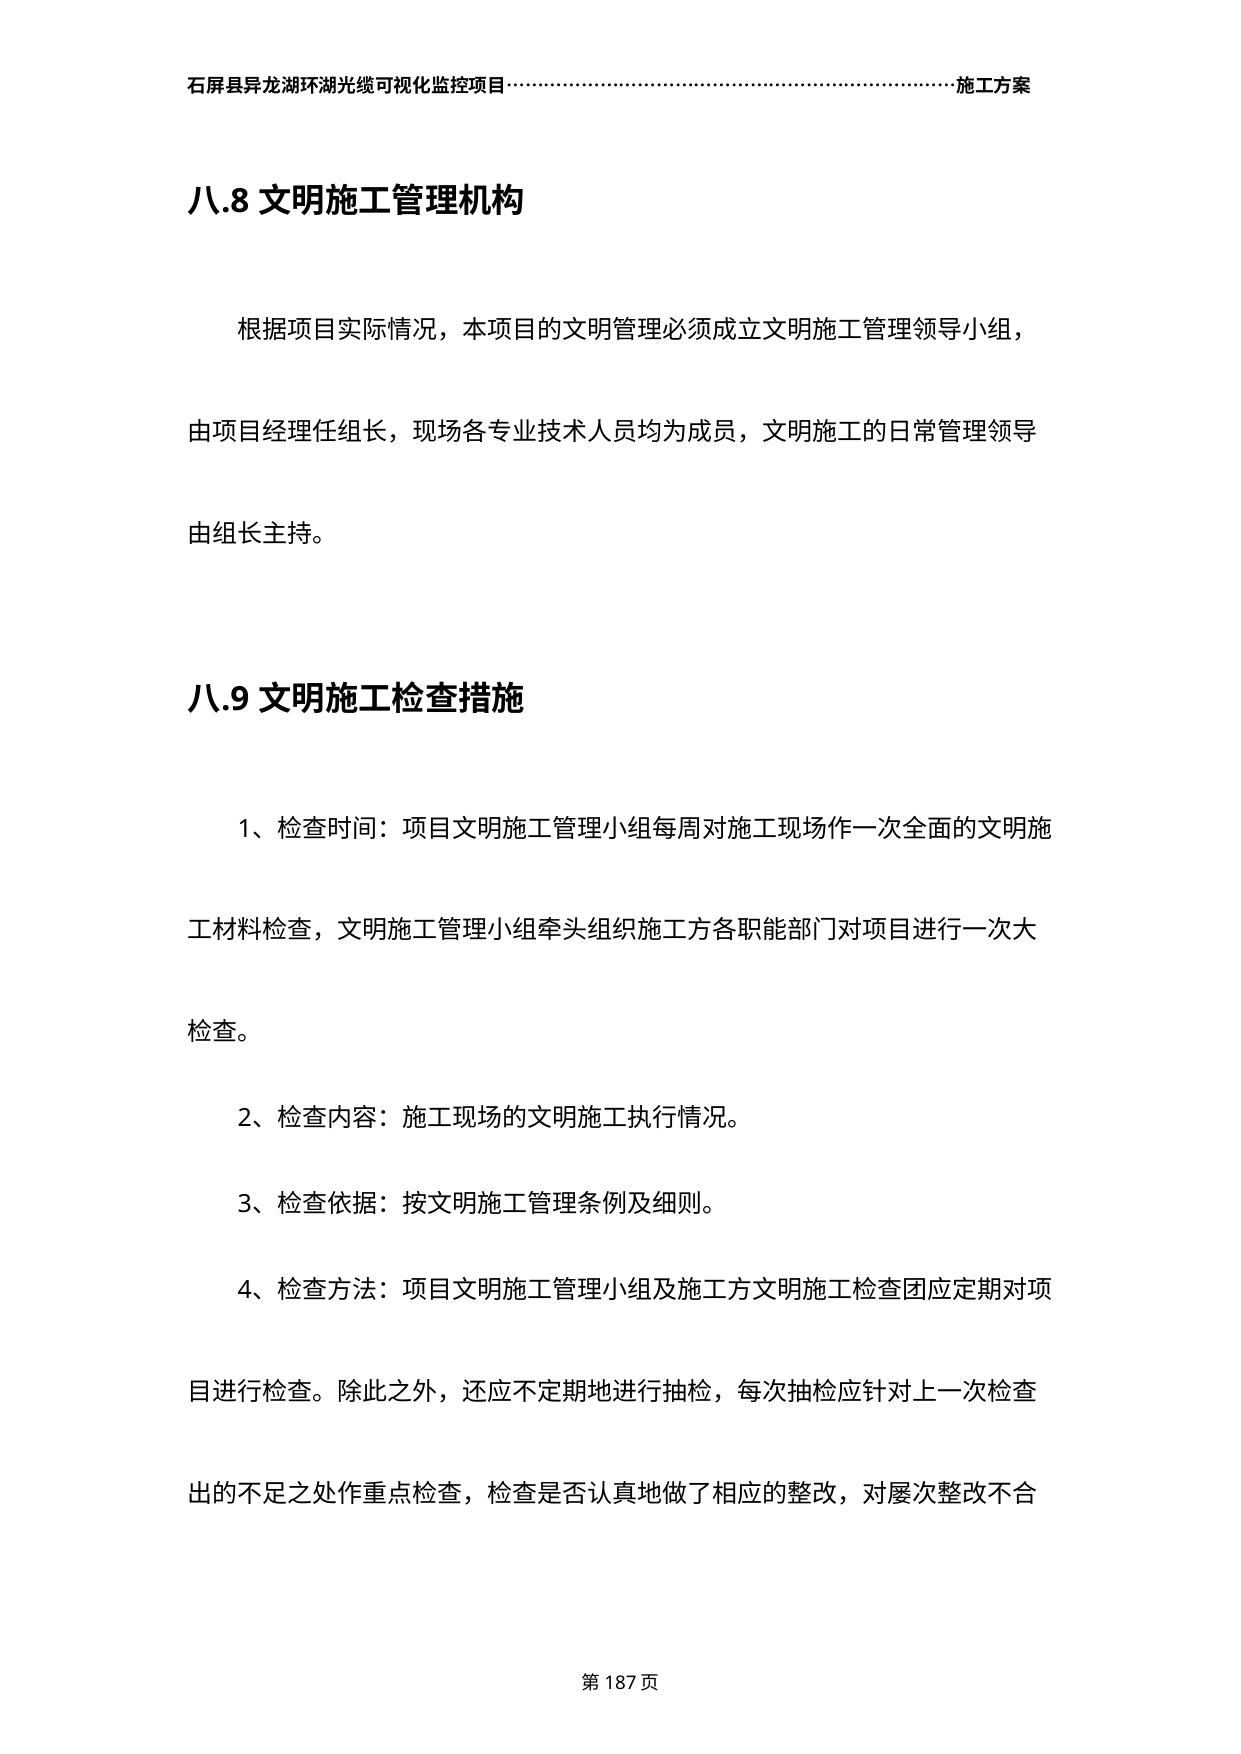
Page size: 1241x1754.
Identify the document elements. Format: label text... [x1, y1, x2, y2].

text 3、检查依据：按文明施工管理条例及细则。 [187, 1168, 1053, 1236]
text 根据项目实际情况，本项目的文明管理必须成立文明施工管理领导小组，由项目经理任组长，现场各专业技术人员均为成员，文明施工的日常管理领导由组长主持。 [187, 294, 1053, 566]
subtitle 文明施工检查措施 [187, 662, 1053, 730]
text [187, 1254, 1053, 1526]
text 1、检查时间：项目文明施工管理小组每周对施工现场作一次全面的文明施工材料检查，文明施工管理小组牵头组织施工方各职能部门对项目进行一次大检查。 [187, 792, 1053, 1064]
subtitle 文明施工管理机构 [187, 164, 1053, 232]
text 2、检查内容：施工现场的文明施工执行情况。 [187, 1082, 1053, 1150]
